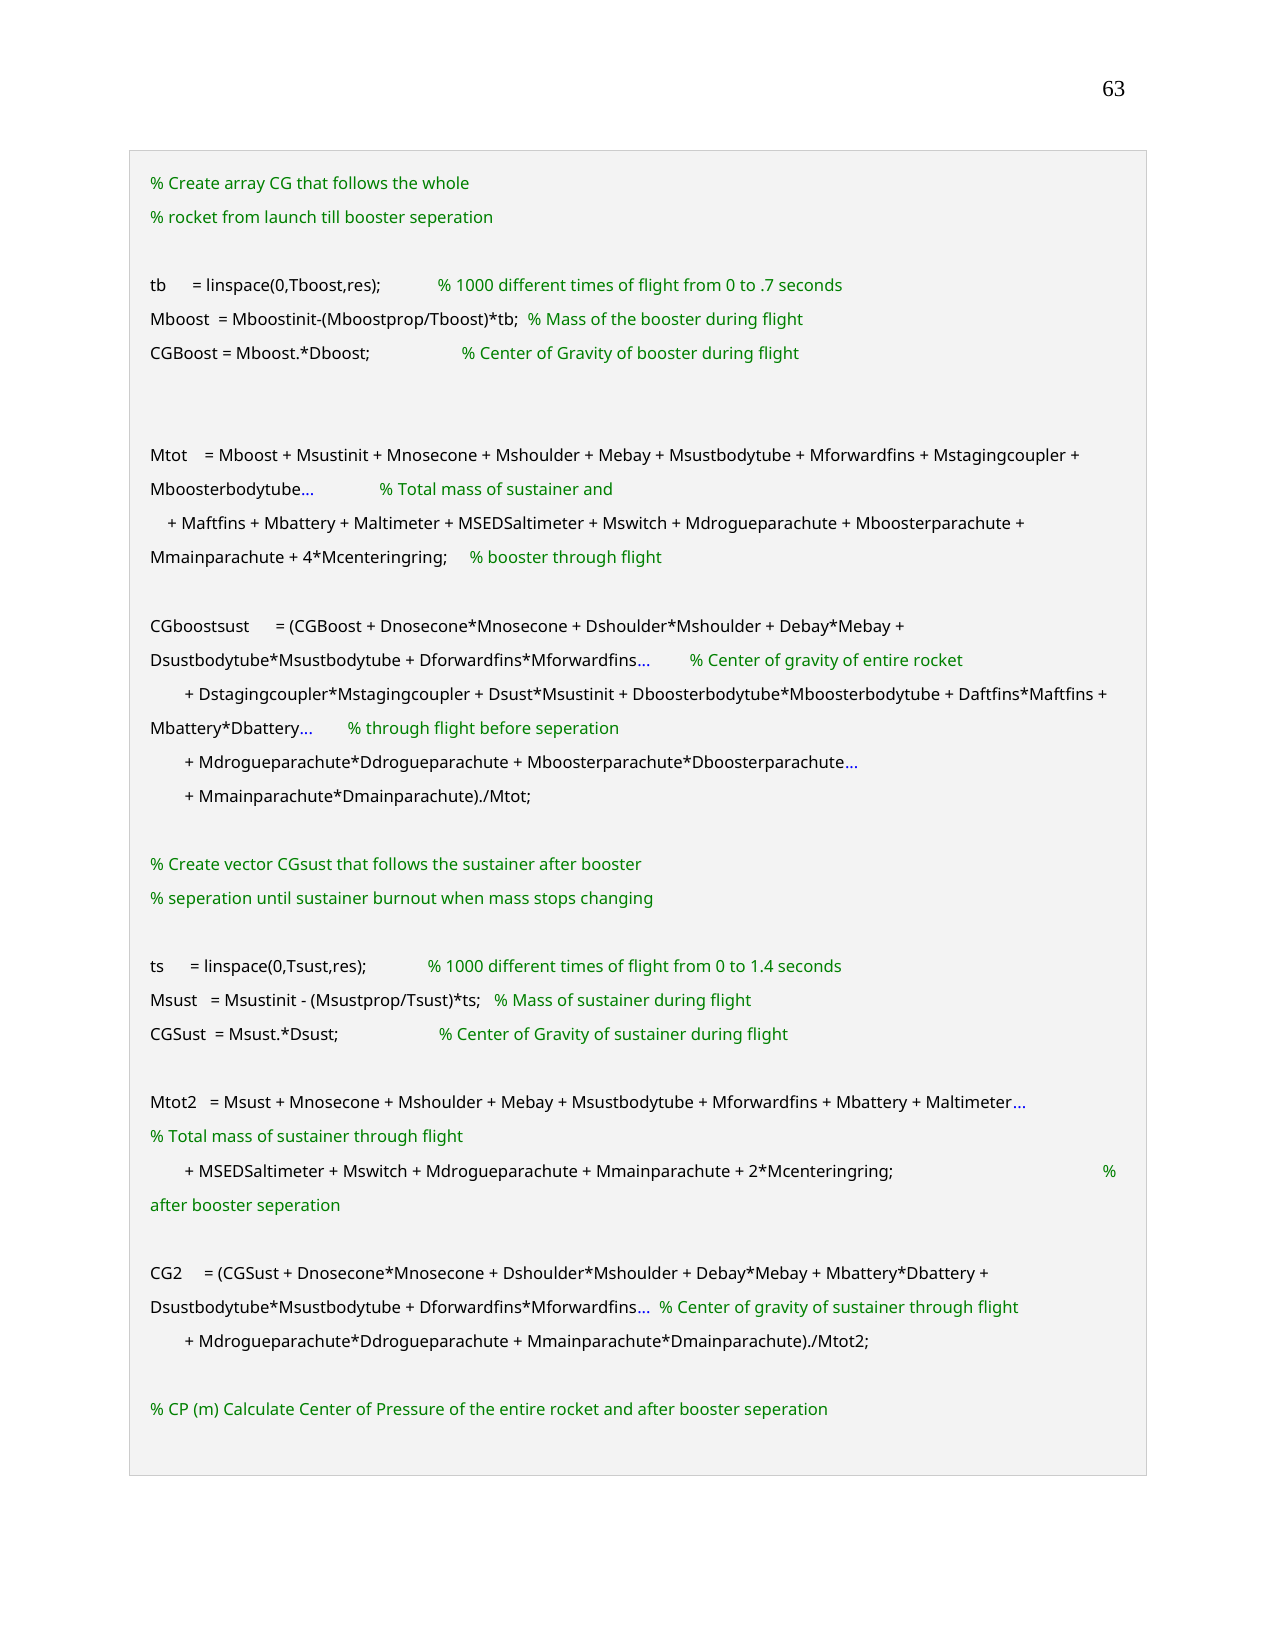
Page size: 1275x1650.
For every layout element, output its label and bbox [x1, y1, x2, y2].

text [130, 151, 1146, 1475]
